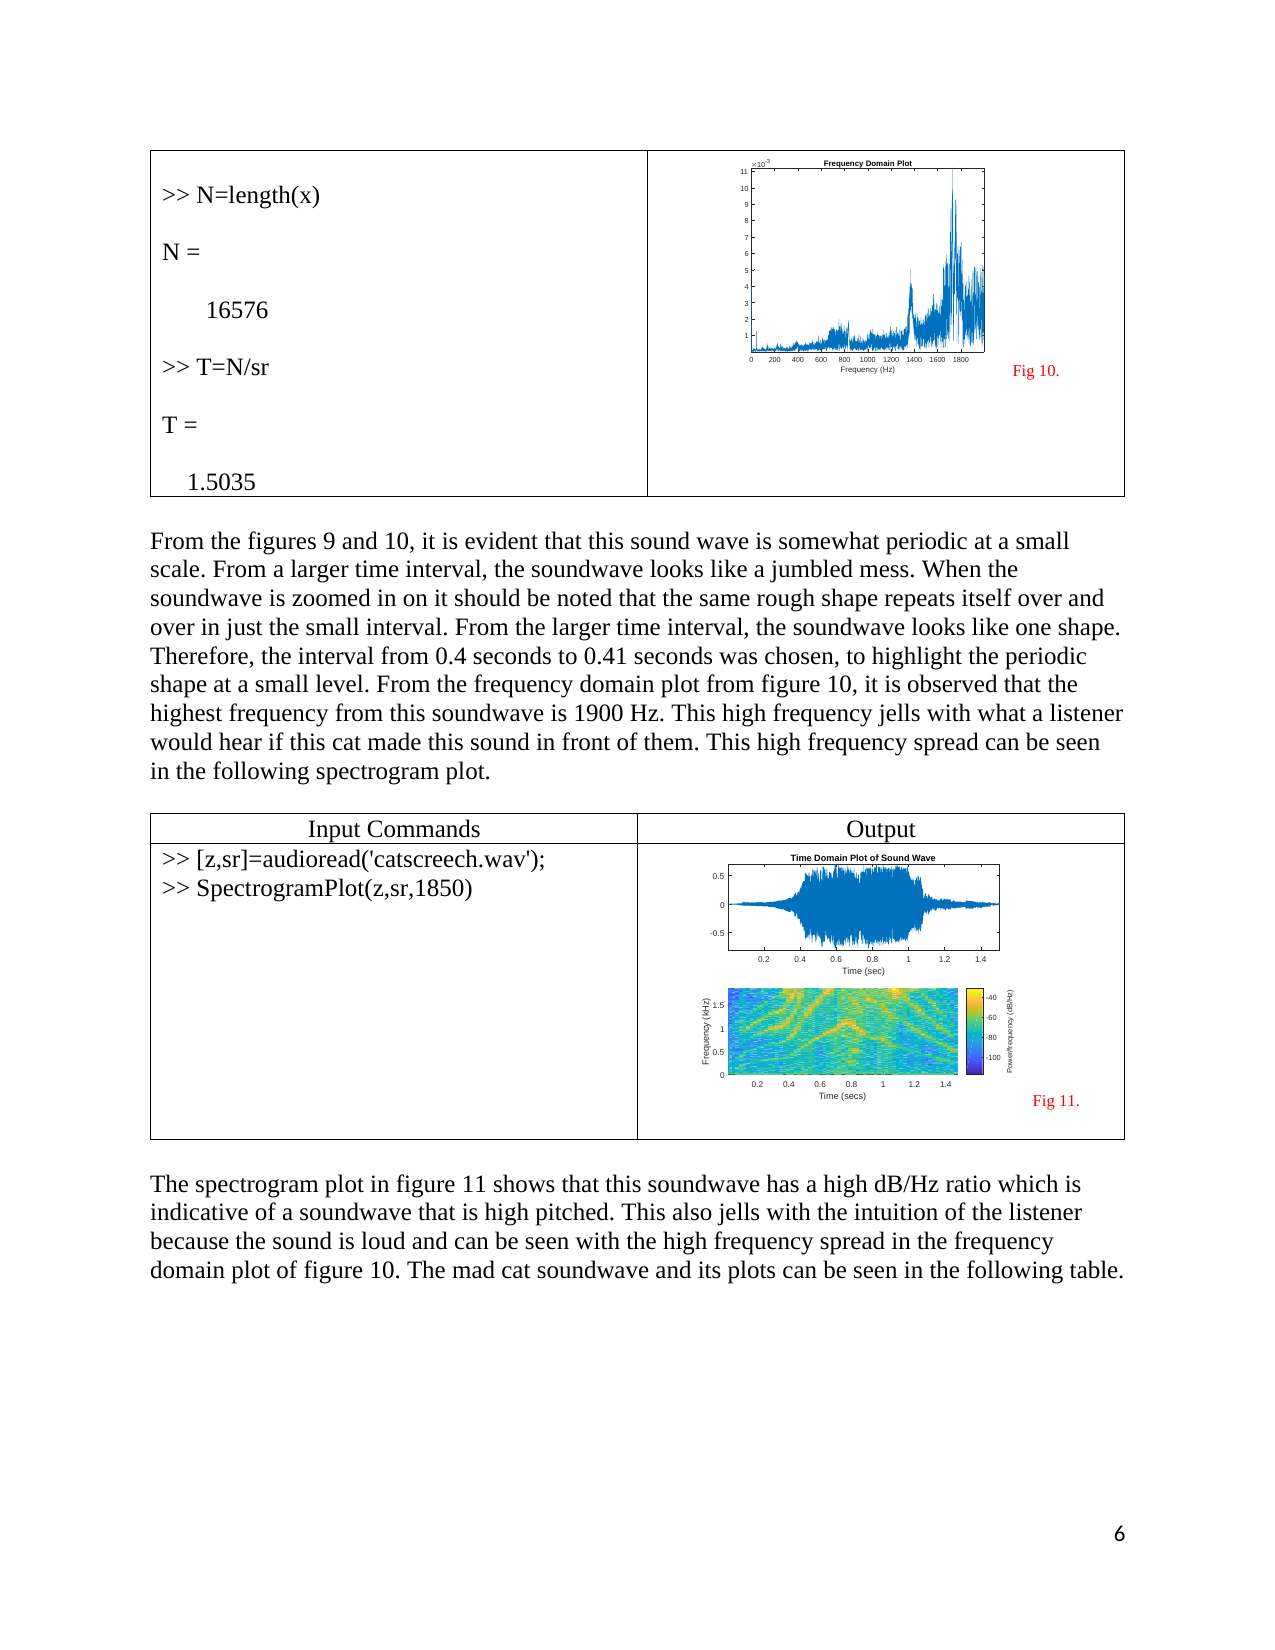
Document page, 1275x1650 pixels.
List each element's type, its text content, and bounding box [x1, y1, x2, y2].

text The spectrogram plot in figure 11 shows that this soundwave has a high dB/Hz ratio which is indicative of a soundwave that is high pitched. This also jells with the intuition of the listener because the sound is loud and can be seen with the high frequency spread in the frequency domain plot of figure 10. The mad cat soundwave and its plots can be seen in the following table. [150, 1169, 1125, 1284]
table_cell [151, 151, 647, 496]
table_cell Fig 11. [638, 844, 1124, 1139]
table_header Input Commands [151, 814, 637, 843]
table_cell >> [z,sr]=audioread('catscreech.wav'); >> SpectrogramPlot(z,sr,1850) [151, 844, 637, 1139]
table_cell Fig 9. Fig 10. [648, 151, 1124, 496]
table_header Output [638, 814, 1124, 843]
text From the figures 9 and 10, it is evident that this sound wave is somewhat periodic at a small scale. From a larger time interval, the soundwave looks like a jumbled mess. When the soundwave is zoomed in on it should be noted that the same rough shape repeats itself over and over in just the small interval. From the larger time interval, the soundwave looks like one shape. Therefore, the interval from 0.4 seconds to 0.41 seconds was chosen, to highlight the periodic shape at a small level. From the frequency domain plot from figure 10, it is observed that the highest frequency from this soundwave is 1900 Hz. This high frequency jells with what a listener would hear if this cat made this sound in front of them. This high frequency spread can be seen in the following spectrogram plot. [150, 526, 1125, 784]
